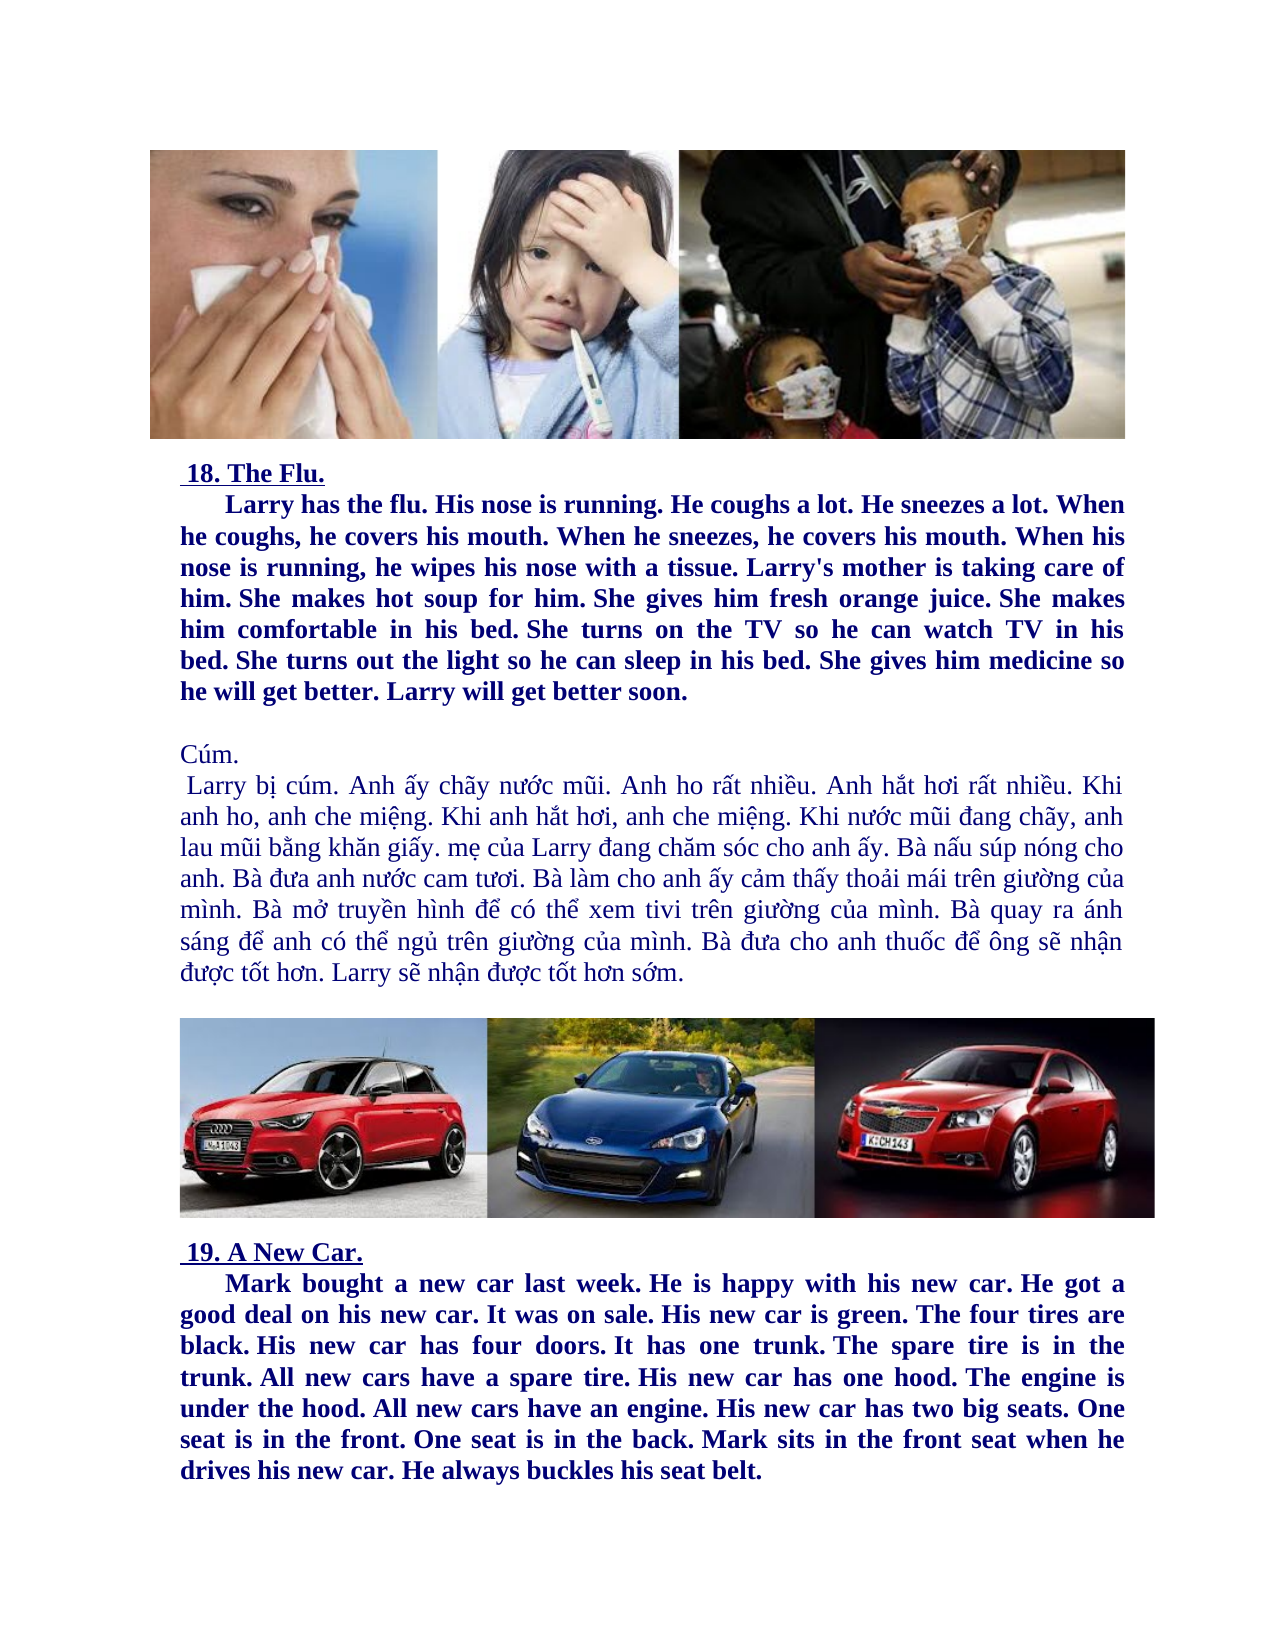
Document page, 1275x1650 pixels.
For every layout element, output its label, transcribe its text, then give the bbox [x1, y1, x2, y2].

text Cúm. [180, 738, 1125, 769]
picture [150, 150, 1125, 439]
text Larry bị cúm. Anh ấy chãy nước mũi. Anh ho rất nhiều. Anh hắt hơi rất nhiều. Khi anh ho, anh che miệng. Khi anh hắt hơi, anh che miệng. Khi nước mũi đang chãy, anh lau mũi bằng khăn giấy. mẹ của Larry đang chăm sóc cho anh ấy. Bà nấu súp nóng cho anh. Bà đưa anh nước cam tươi. Bà làm cho anh ấy cảm thấy thoải mái trên giường của mình. Bà mở truyền hình để có thể xem tivi trên giường của mình. Bà quay ra ánh sáng để anh có thể ngủ trên giường của mình. Bà đưa cho anh thuốc để ông sẽ nhận được tốt hơn. Larry sẽ nhận được tốt hơn sớm. [180, 769, 1125, 987]
picture [179, 1018, 1155, 1218]
text Mark bought a new car last week. He is happy with his new car. He got a good deal on his new car. It was on sale. His new car is green. The four tires are black. His new car has four doors. It has one trunk. The spare tire is in the trunk. All new cars have a spare tire. His new car has one hood. The engine is under the hood. All new cars have an engine. His new car has two big seats. One seat is in the front. One seat is in the back. Mark sits in the front seat when he drives his new car. He always buckles his seat belt. [180, 1267, 1125, 1485]
text 19. A New Car. [180, 1236, 1125, 1267]
text Larry has the flu. His nose is running. He coughs a lot. He sneezes a lot. When he coughs, he covers his mouth. When he sneezes, he covers his mouth. When his nose is running, he wipes his nose with a tissue. Larry's mother is taking care of him. She makes hot soup for him. She gives him fresh orange juice. She makes him comfortable in his bed. She turns on the TV so he can watch TV in his bed. She turns out the light so he can sleep in his bed. She gives him medicine so he will get better. Larry will get better soon. [180, 489, 1125, 707]
text 18. The Flu. [180, 457, 1125, 489]
